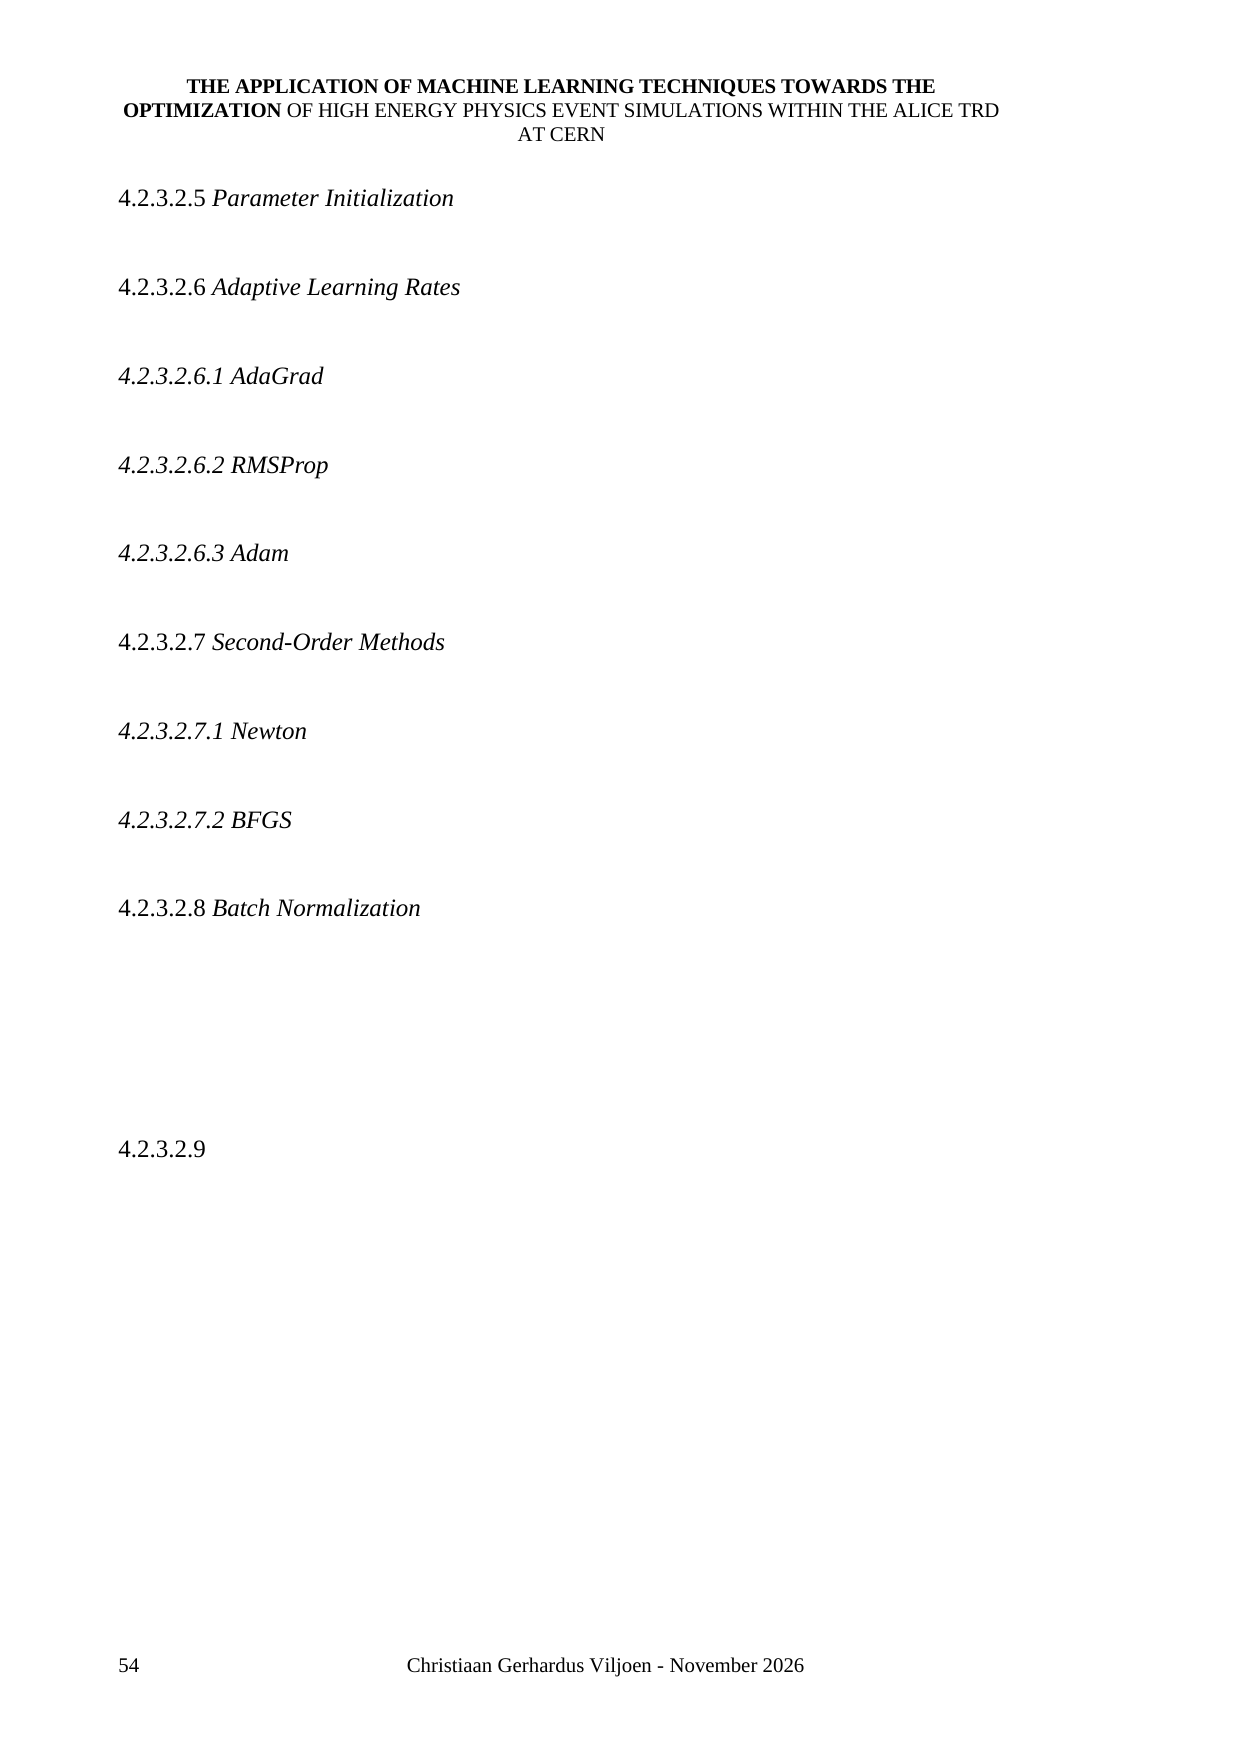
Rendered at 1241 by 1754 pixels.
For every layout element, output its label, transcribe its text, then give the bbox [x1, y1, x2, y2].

subtitle AdaGrad [118, 361, 1004, 390]
subtitle BFGS [118, 805, 1004, 833]
subtitle Second-Order Methods [118, 627, 1004, 656]
subtitle Newton [118, 716, 1004, 745]
subtitle Batch Normalization [118, 893, 1004, 922]
subtitle Parameter Initialization [118, 183, 1004, 212]
subtitle RMSProp [118, 450, 1004, 478]
subtitle Adam [118, 538, 1004, 567]
subtitle Adaptive Learning Rates [118, 272, 1004, 301]
